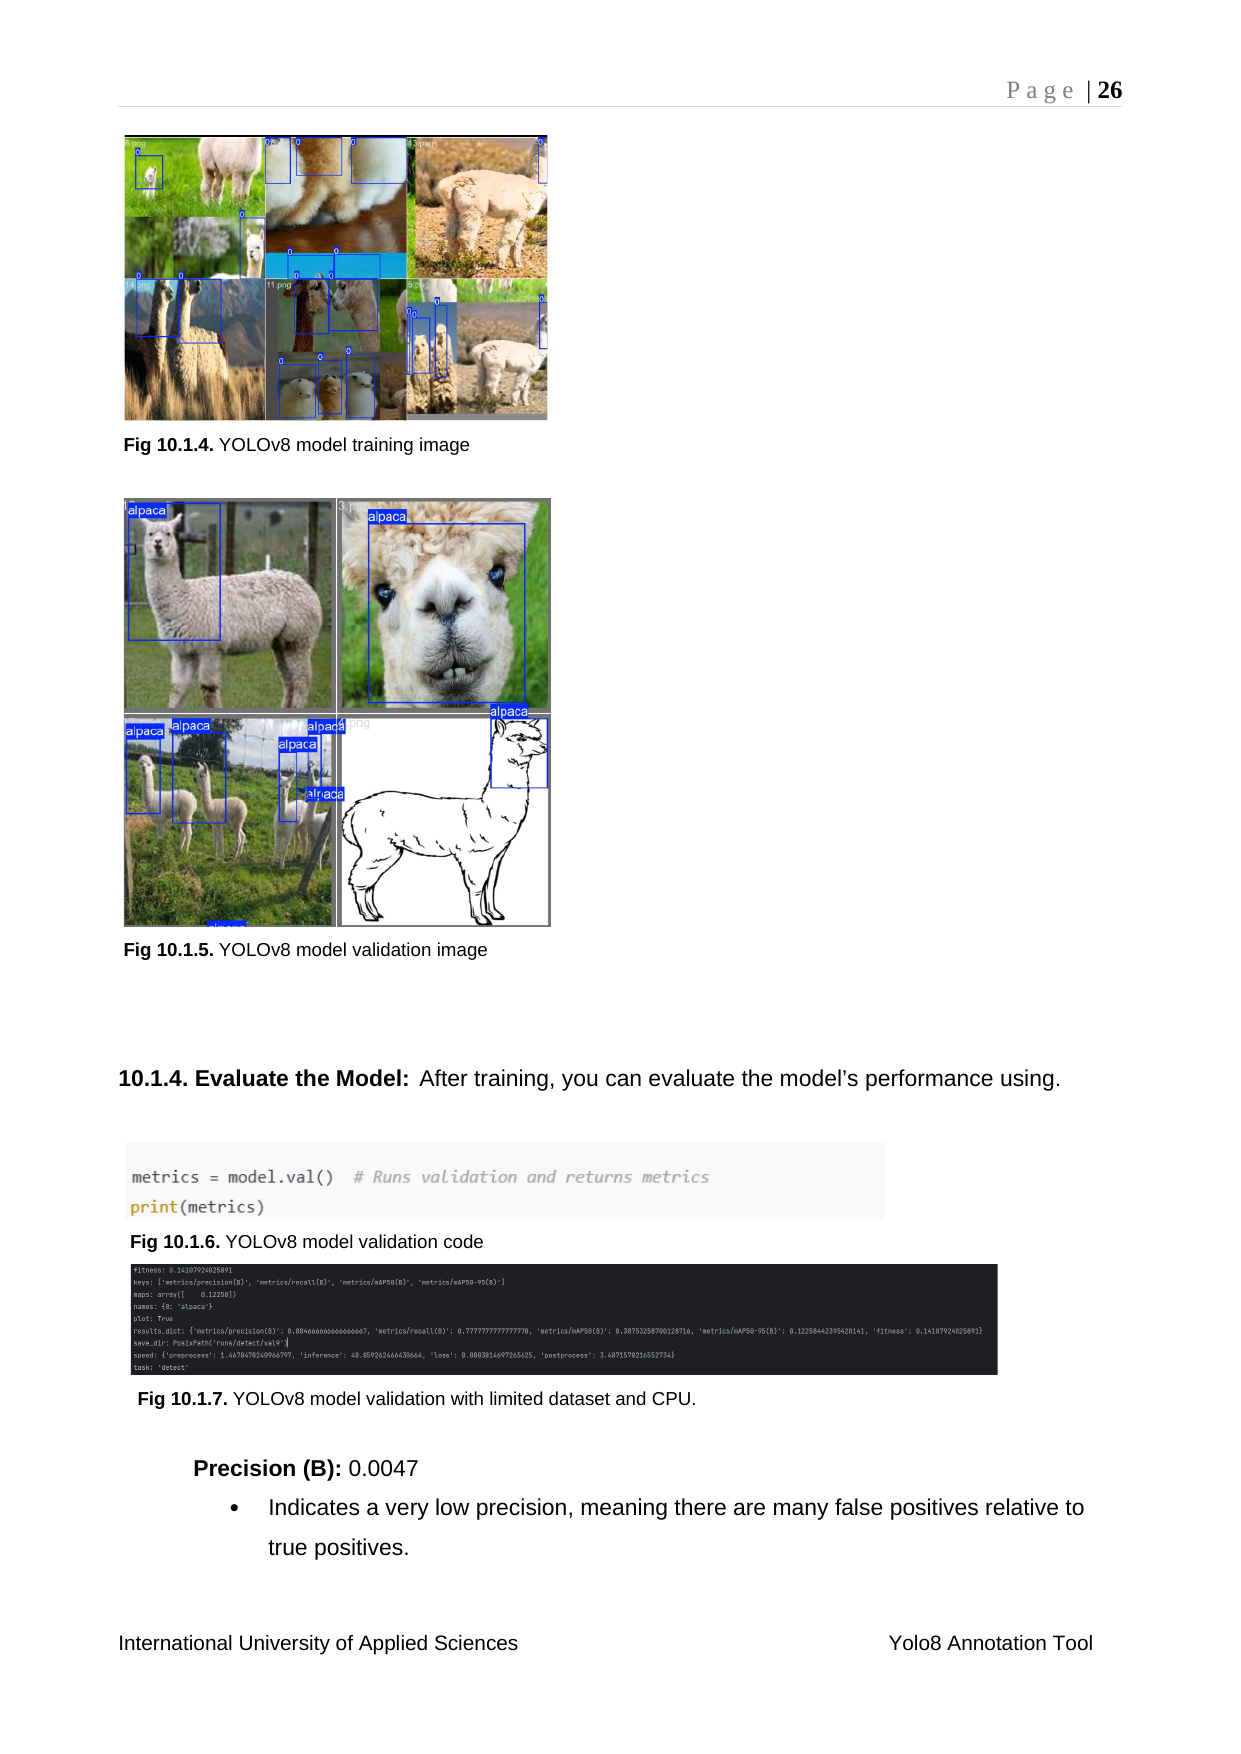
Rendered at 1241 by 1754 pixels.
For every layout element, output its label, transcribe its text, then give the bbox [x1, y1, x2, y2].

picture [124, 135, 548, 421]
text Precision (B): 0.0047 [193, 1455, 1122, 1481]
subtitle 10.1.4. Evaluate the Model: After training, you can evaluate the model’s performance using. [118, 1065, 1122, 1091]
picture [123, 498, 551, 927]
picture [130, 1264, 998, 1375]
text Fig 10.1.4. YOLOv8 model training image [118, 434, 1122, 455]
subtitle Fig 10.1.7. YOLOv8 model validation with limited dataset and CPU. [118, 1388, 1122, 1409]
picture [124, 1142, 885, 1219]
list Indicates a very low precision, meaning there are many false positives relative to true positives. [231, 1494, 1122, 1560]
subtitle Fig 10.1.5. YOLOv8 model validation image [118, 938, 1122, 960]
subtitle Fig 10.1.6. YOLOv8 model validation code [118, 1231, 1122, 1253]
